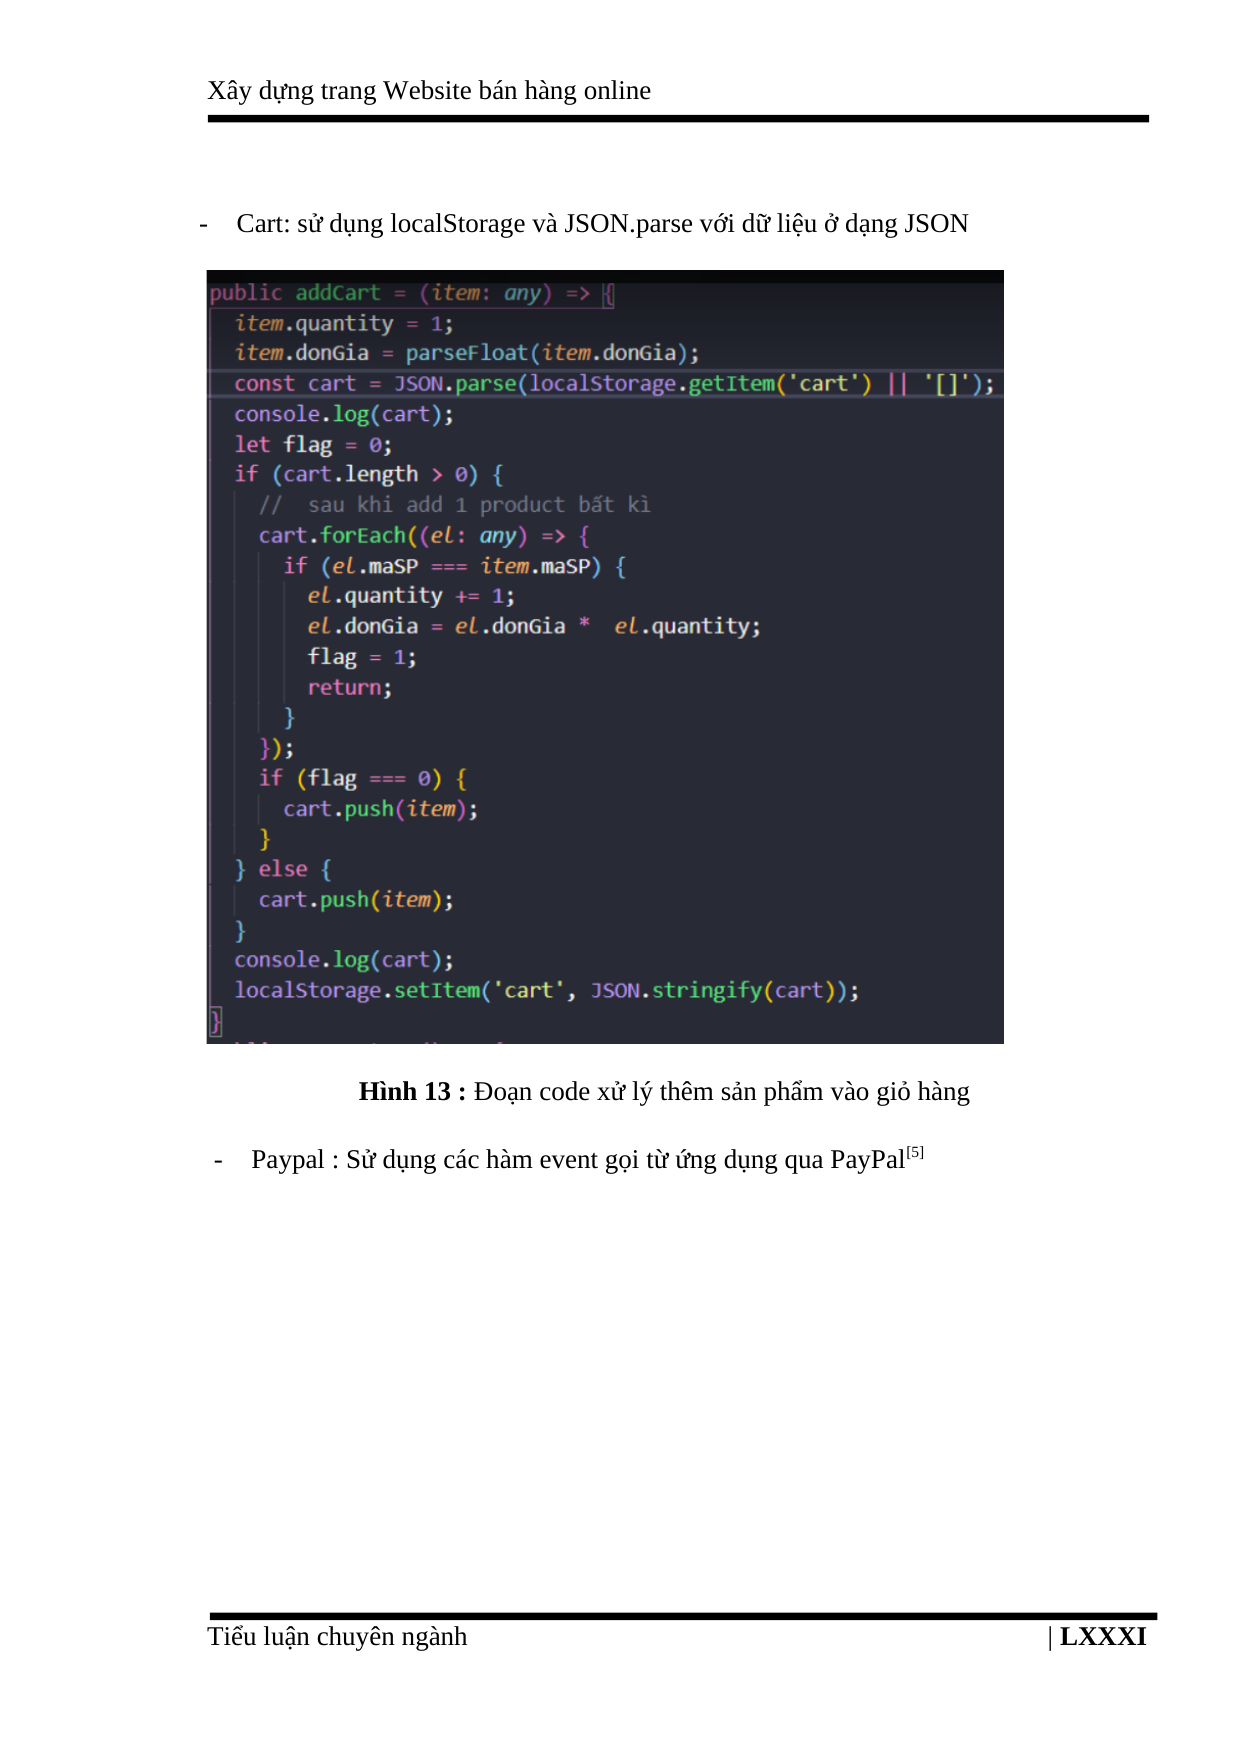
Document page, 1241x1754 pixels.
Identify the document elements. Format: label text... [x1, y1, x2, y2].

list Paypal : Sử dụng các hàm event gọi từ ứng dụng qua PayPal[5] [214, 1143, 1122, 1174]
text Hình 13 : Đoạn code xử lý thêm sản phẩm vào giỏ hàng [207, 1075, 1122, 1106]
picture [206, 270, 1004, 1044]
list Cart: sử dụng localStorage và JSON.parse với dữ liệu ở dạng JSON [199, 207, 1122, 238]
